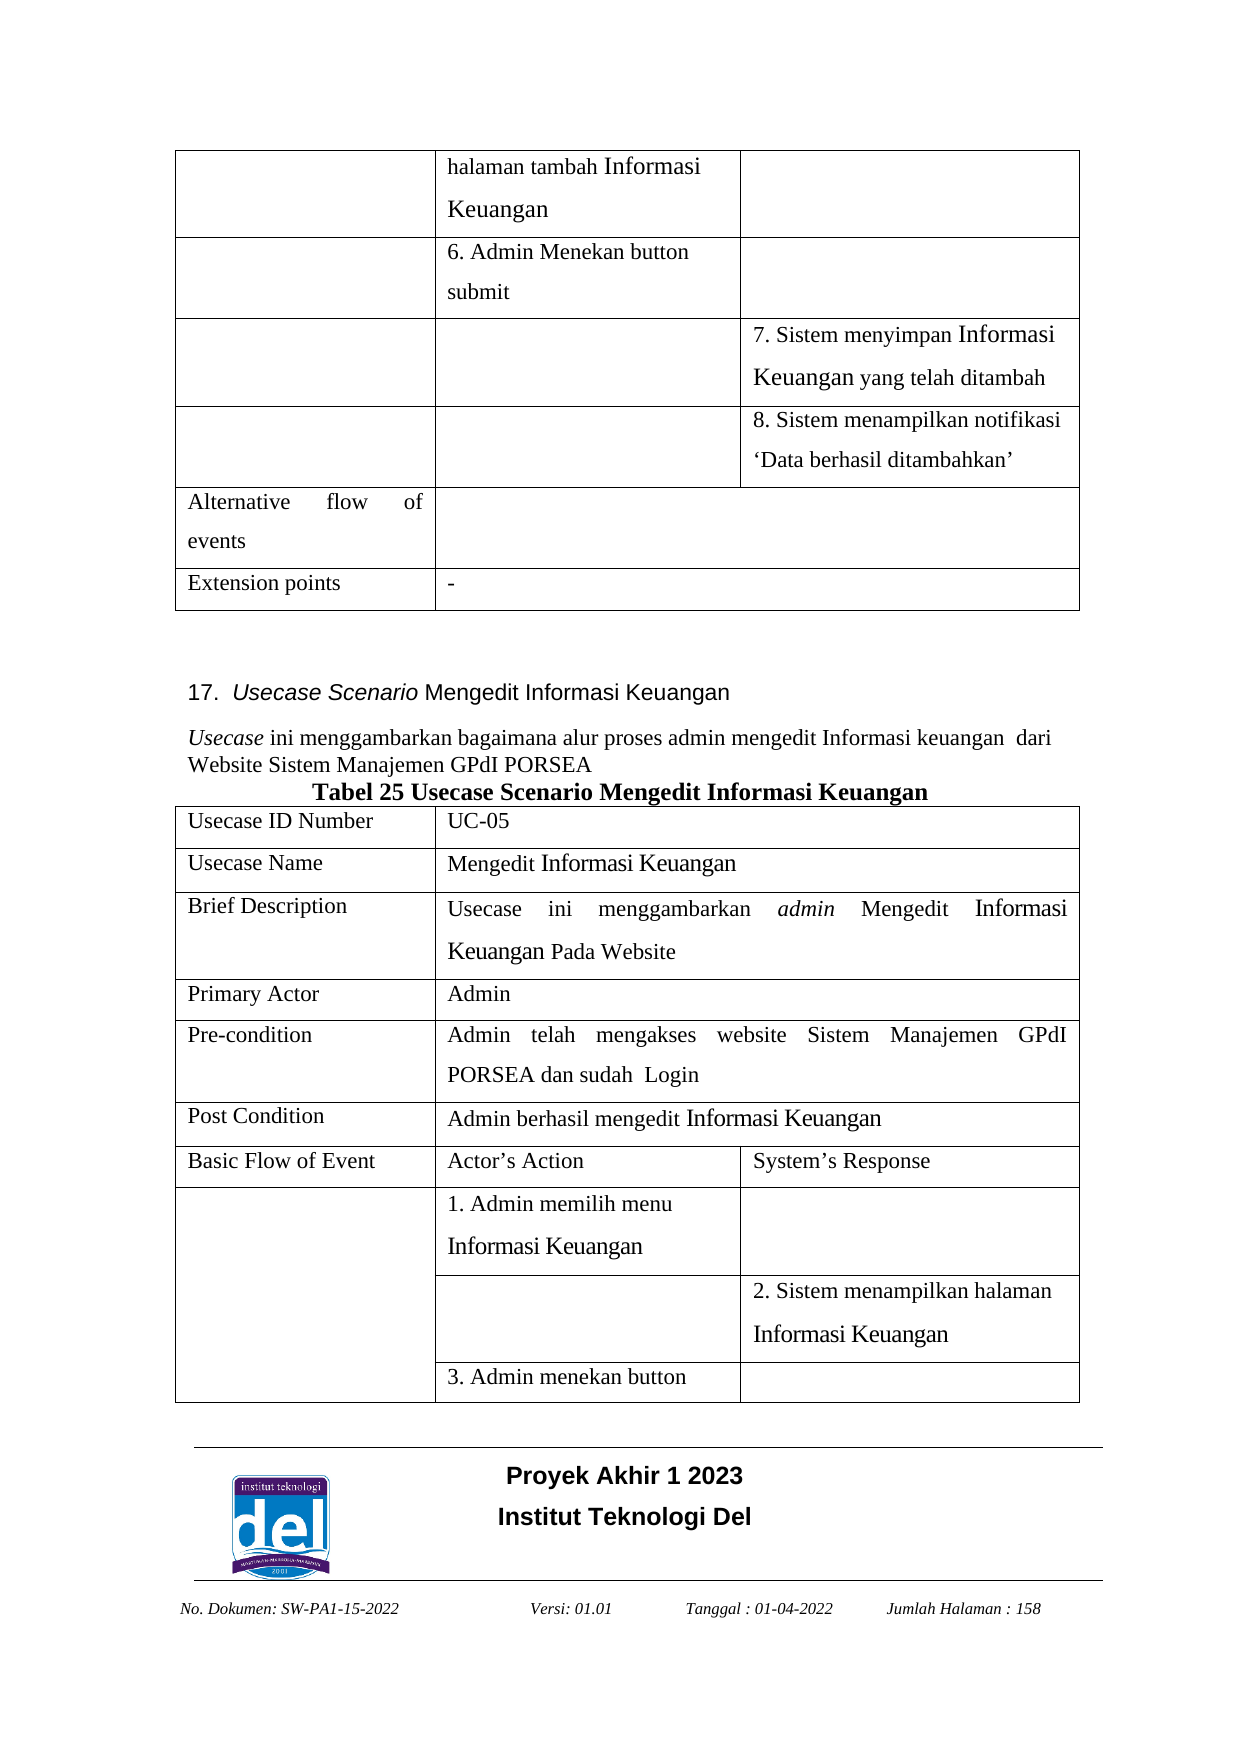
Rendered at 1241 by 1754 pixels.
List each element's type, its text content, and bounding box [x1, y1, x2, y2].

table_cell Alternative flow of events [176, 488, 435, 568]
table_cell Mengedit Informasi Keuangan [436, 849, 1079, 892]
table_cell [176, 238, 435, 318]
table_cell Primary Actor [176, 980, 435, 1020]
table_cell System’s Response [741, 1147, 1079, 1187]
table_cell Admin mengisi form pada halaman tambah Informasi Keuangan [436, 151, 740, 237]
table_cell Admin [436, 980, 1079, 1020]
table_cell Sistem menyimpan Informasi Keuangan yang telah ditambah [741, 319, 1079, 406]
table_cell [741, 1188, 1079, 1274]
table_cell [176, 319, 435, 406]
table_cell Sistem menampilkan notifikasi ‘Data berhasil ditambahkan’ [741, 407, 1079, 487]
table_cell Admin menekan button Edit [436, 1363, 740, 1402]
text Usecase ini menggambarkan bagaimana alur proses admin mengedit Informasi keuangan dari Website Sistem Manajemen GPdI PORSEA [187, 724, 1053, 777]
table_cell Usecase Name [176, 849, 435, 892]
table_cell [176, 1188, 435, 1402]
text Tabel 25 Usecase Scenario Mengedit Informasi Keuangan [187, 777, 1053, 806]
table_header Usecase ID Number [176, 807, 435, 847]
subtitle Usecase Scenario Mengedit Informasi Keuangan [187, 679, 1053, 705]
table_cell Admin berhasil mengedit Informasi Keuangan [436, 1103, 1079, 1146]
table_cell [176, 151, 435, 237]
table_cell - [436, 569, 1079, 609]
table_cell Usecase ini menggambarkan admin Mengedit Informasi Keuangan Pada Website [436, 893, 1079, 979]
table_cell Admin Menekan button submit [436, 238, 740, 318]
table_cell [436, 319, 740, 406]
table_cell Basic Flow of Event [176, 1147, 435, 1187]
picture [226, 1473, 332, 1580]
table_cell [436, 407, 740, 487]
table_cell Extension points [176, 569, 435, 609]
table_cell [176, 407, 435, 487]
table_cell [741, 238, 1079, 318]
table_header UC-05 [436, 807, 1079, 847]
table_cell Admin memilih menu Informasi Keuangan [436, 1188, 740, 1274]
table_cell Sistem menampilkan halaman Informasi Keuangan [741, 1276, 1079, 1362]
table_cell [741, 151, 1079, 237]
table_cell Admin telah mengakses website Sistem Manajemen GPdI PORSEA dan sudah Login [436, 1021, 1079, 1102]
table_cell Brief Description [176, 893, 435, 979]
table_cell [436, 488, 1079, 568]
table_cell Pre-condition [176, 1021, 435, 1102]
table_cell [436, 1276, 740, 1362]
table_cell [741, 1363, 1079, 1402]
table_cell Actor’s Action [436, 1147, 740, 1187]
table_cell Post Condition [176, 1103, 435, 1146]
